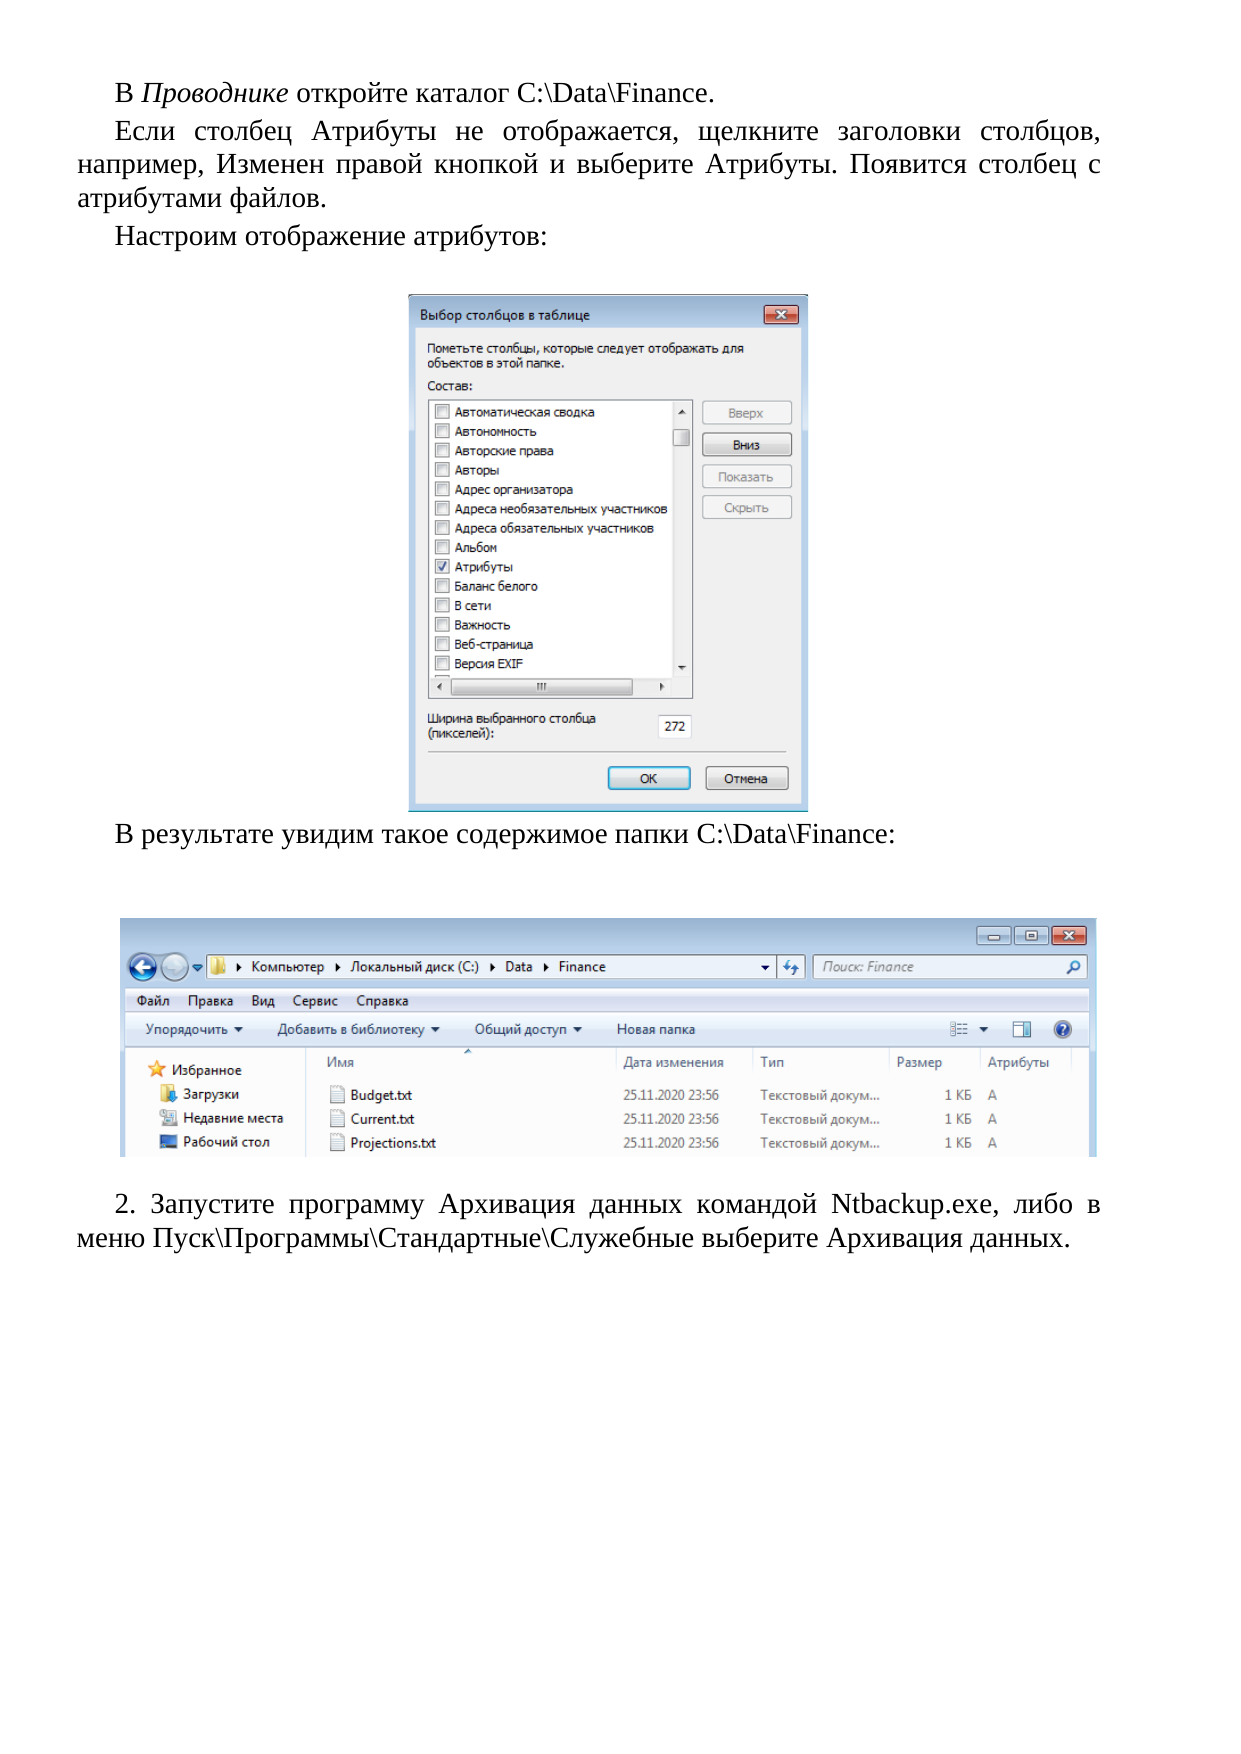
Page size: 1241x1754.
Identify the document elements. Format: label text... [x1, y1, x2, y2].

picture [408, 294, 809, 812]
text Если столбец Атрибуты не отображается, щелкните заголовки столбцов, например, Изменен правой кнопкой и выберите Атрибуты. Появится столбец с атрибутами файлов. [77, 113, 1102, 214]
text В результате увидим такое содержимое папки C:\Data\Finance: [77, 816, 1102, 849]
text В Проводнике откройте каталог C:\Data\Finance. [114, 75, 1165, 108]
text 2. Запустите программу Архивация данных командой Ntbackup.exe, либо в меню Пуск\Программы\Стандартные\Служебные выберите Архивация данных. [76, 1187, 1102, 1254]
text Настроим отображение атрибутов: [77, 218, 1102, 252]
picture [120, 918, 1097, 1157]
